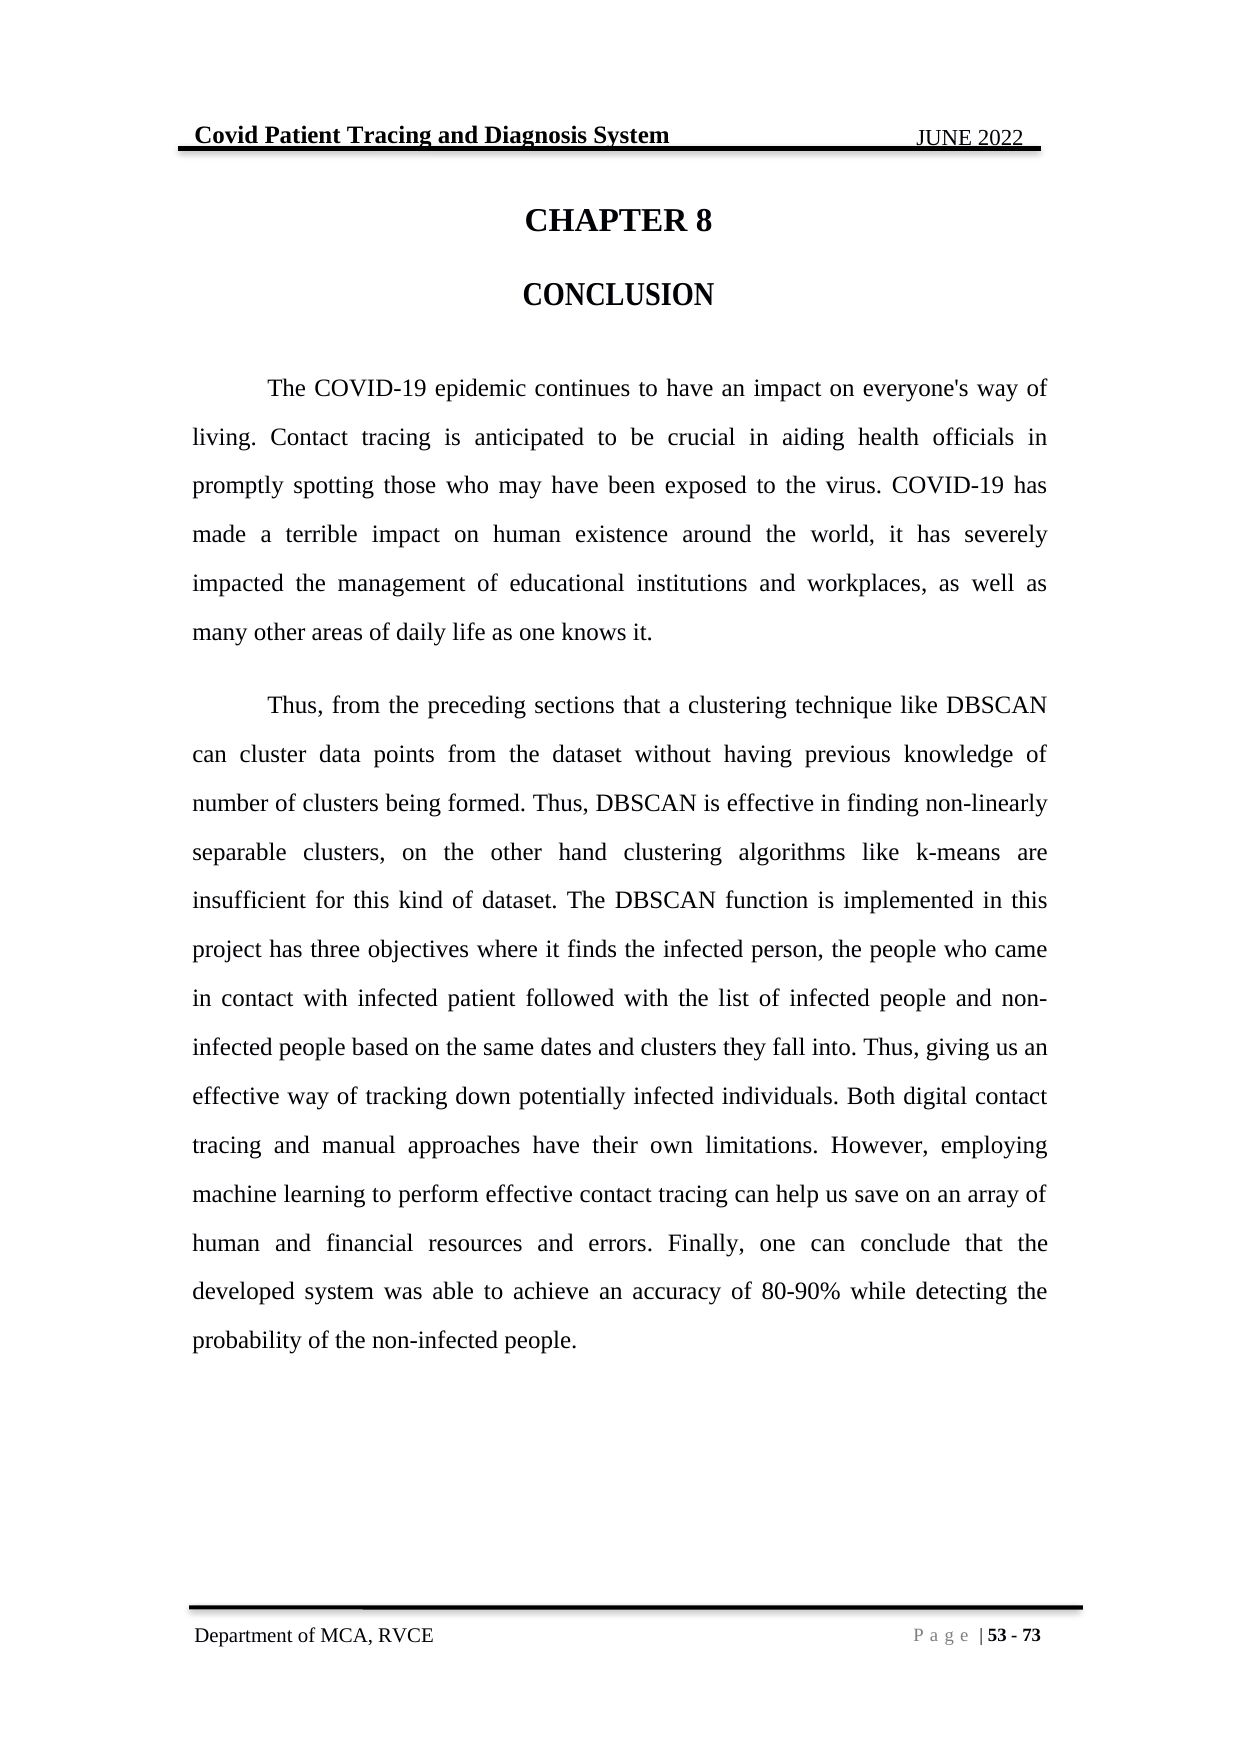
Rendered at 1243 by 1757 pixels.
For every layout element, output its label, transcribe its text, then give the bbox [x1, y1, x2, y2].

subtitle CONCLUSION [192, 274, 1044, 313]
text The COVID-19 epidemic continues to have an impact on everyone's way of living. Contact tracing is anticipated to be crucial in aiding health officials in promptly spotting those who may have been exposed to the virus. COVID-19 has made a terrible impact on human existence around the world, it has severely impacted the management of educational institutions and workplaces, as well as many other areas of daily life as one knows it. [192, 373, 1048, 646]
text Thus, from the preceding sections that a clustering technique like DBSCAN can cluster data points from the dataset without having previous knowledge of number of clusters being formed. Thus, DBSCAN is effective in finding non-linearly separable clusters, on the other hand clustering algorithms like k-means are insufficient for this kind of dataset. The DBSCAN function is implemented in this project has three objectives where it finds the infected person, the people who came in contact with infected patient followed with the list of infected people and non-infected people based on the same dates and clusters they fall into. Thus, giving us an effective way of tracking down potentially infected individuals. Both digital contact tracing and manual approaches have their own limitations. However, employing machine learning to perform effective contact tracing can help us save on an array of human and financial resources and errors. Finally, one can conclude that the developed system was able to achieve an accuracy of 80-90% while detecting the probability of the non-infected people. [192, 690, 1048, 1354]
subtitle CHAPTER 8 [192, 200, 1044, 238]
